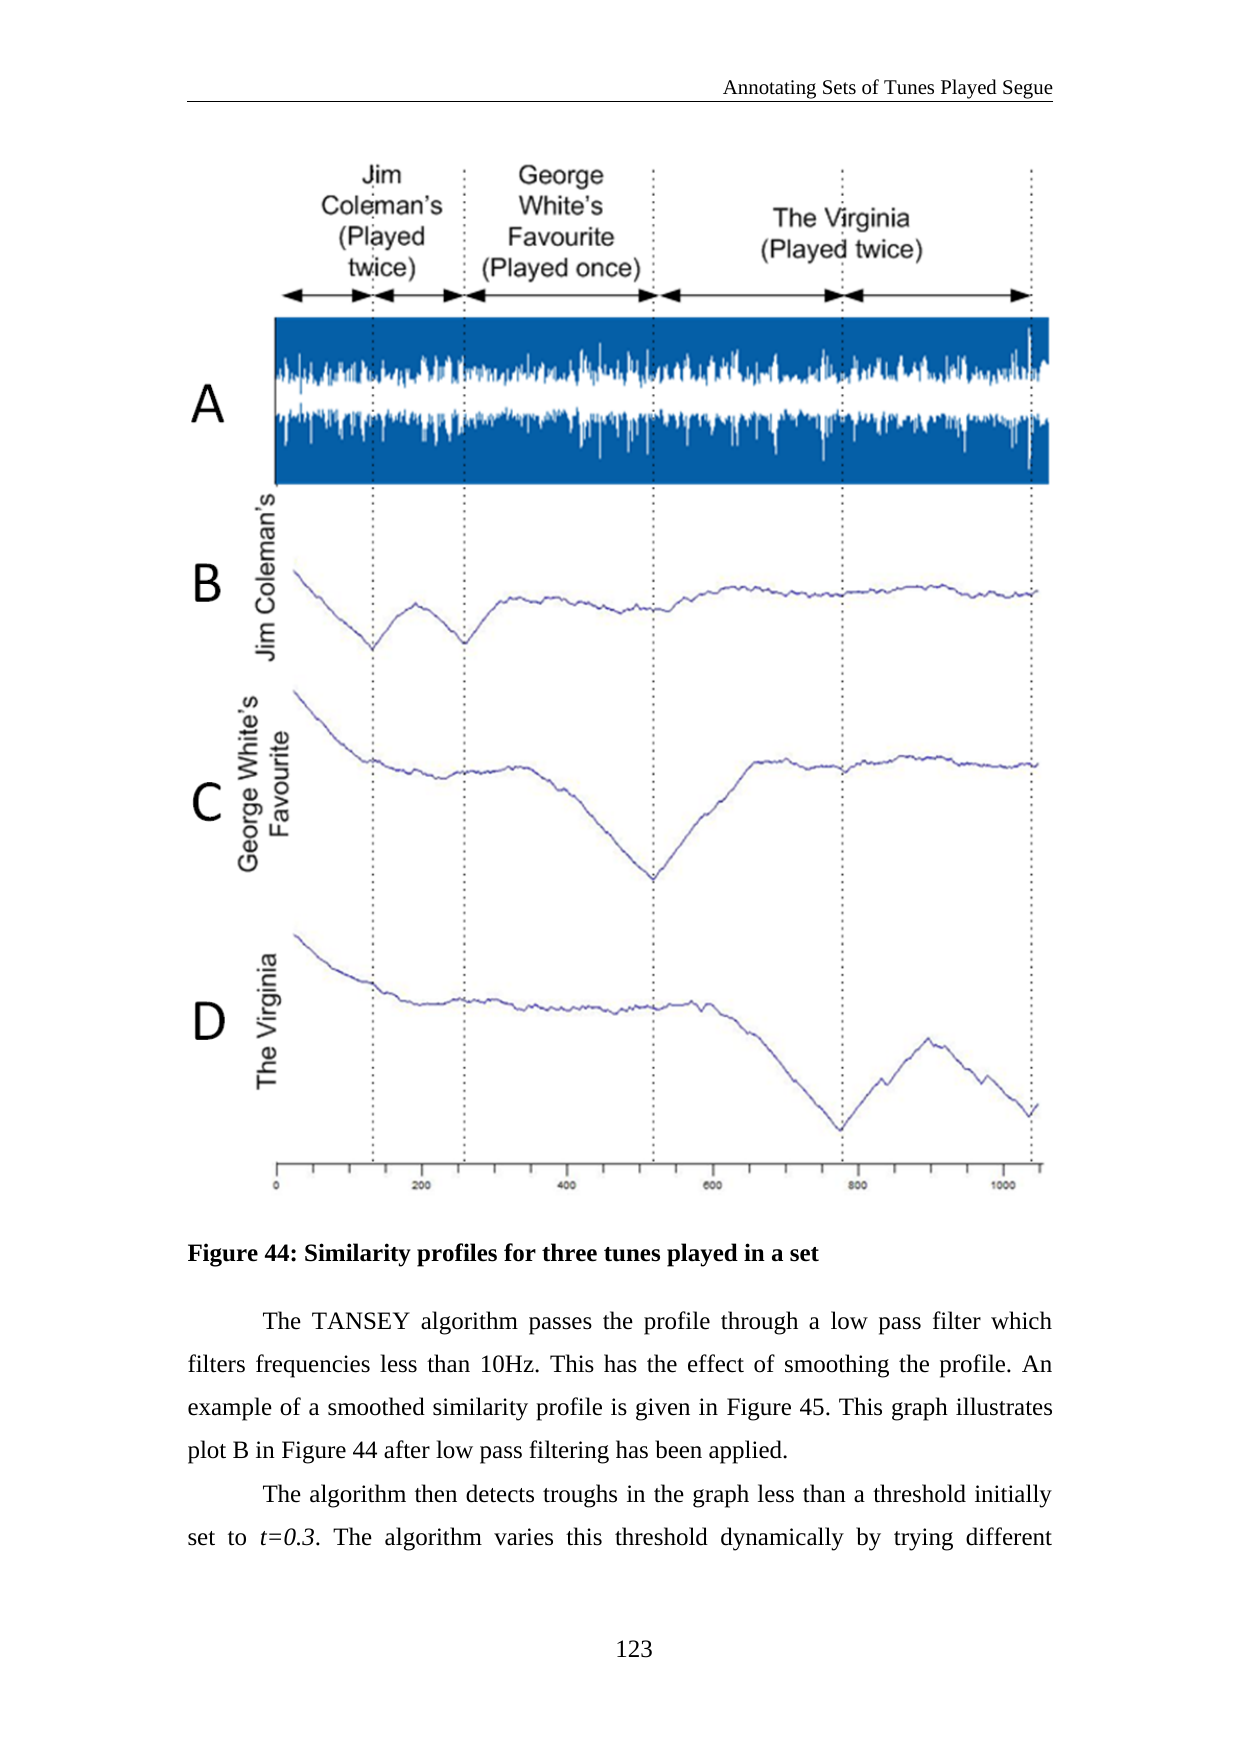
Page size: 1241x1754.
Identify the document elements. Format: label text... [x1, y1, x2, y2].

picture [186, 150, 1054, 1212]
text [175, 1479, 1053, 1551]
text The TANSEY algorithm passes the profile through a low pass filter which filters frequencies less than 10Hz. This has the effect of smoothing the profile. An example of a smoothed similarity profile is given in Figure 45. This graph illustrates plot B in Figure 44 after low pass filtering has been applied. [175, 1306, 1053, 1464]
